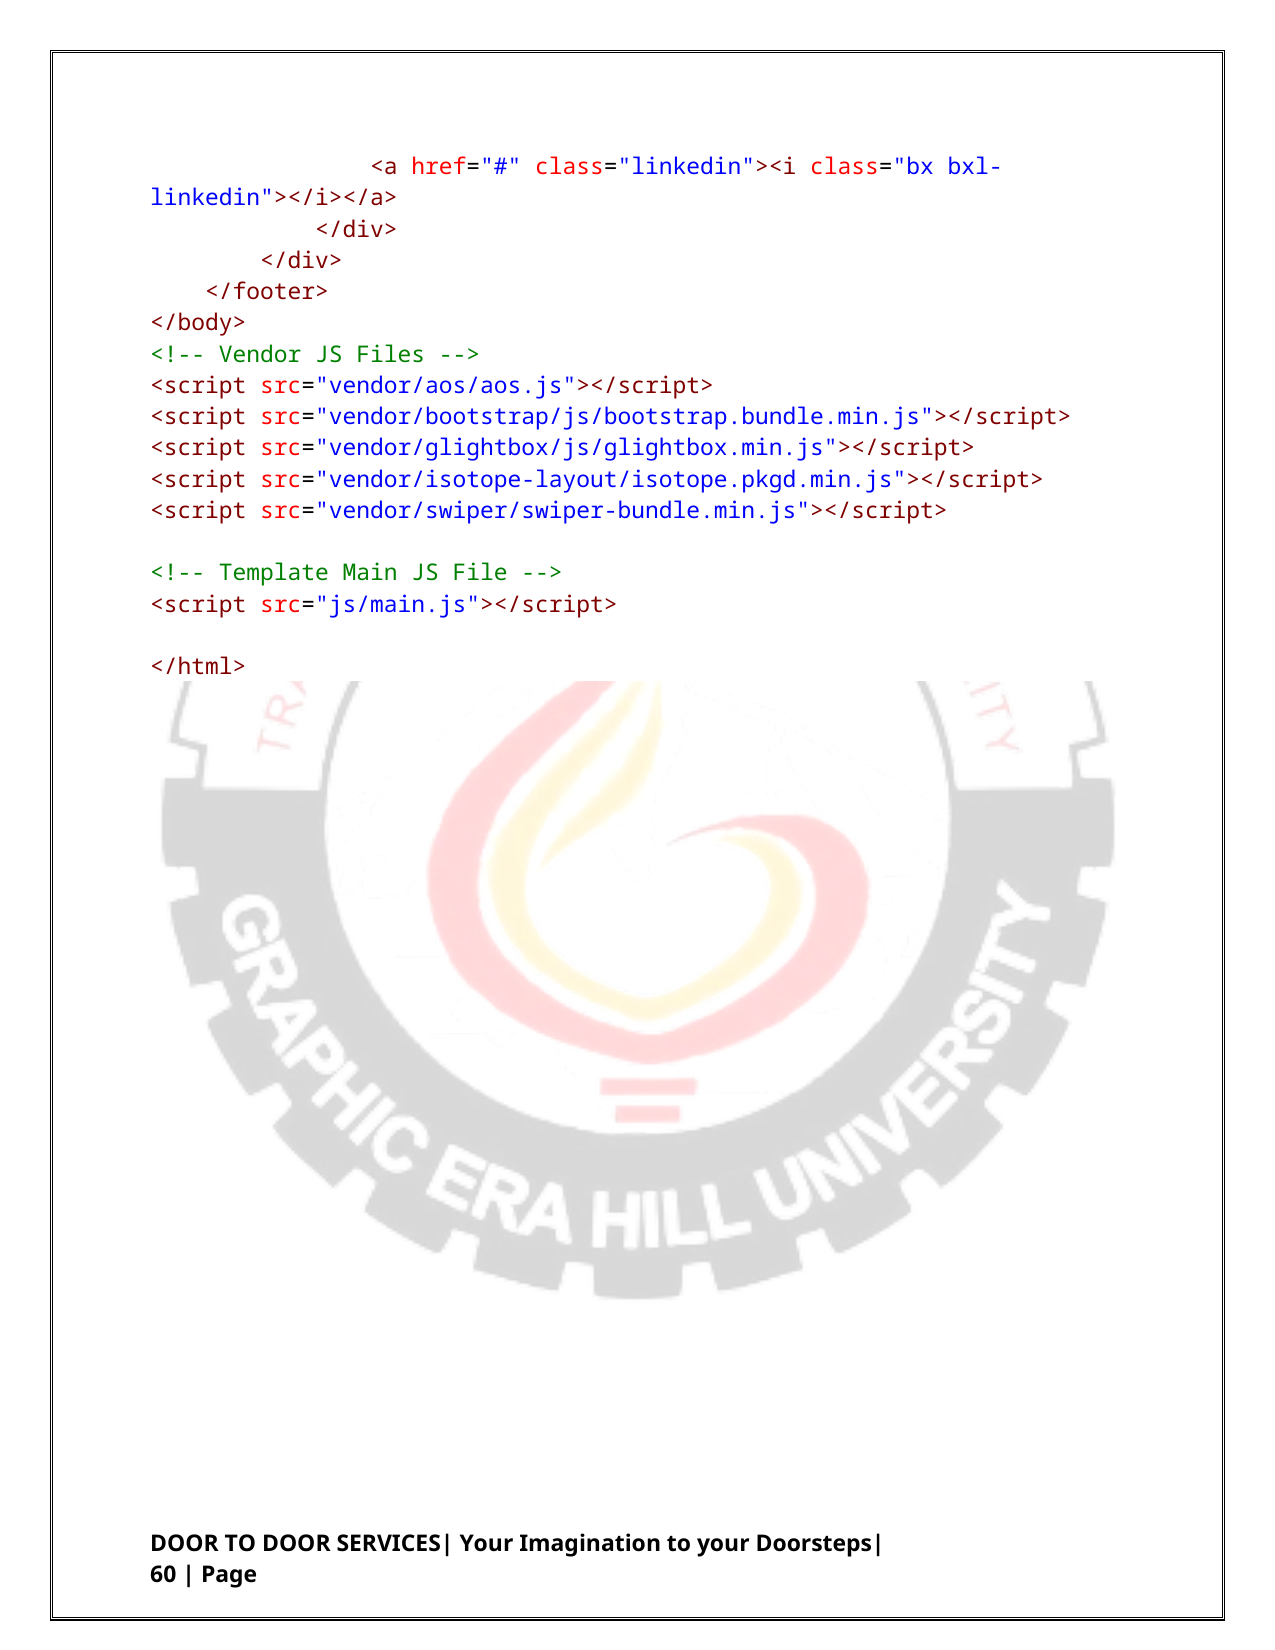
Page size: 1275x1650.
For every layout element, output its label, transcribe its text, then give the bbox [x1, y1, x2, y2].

text <!-- Template Main JS File --> [150, 556, 1125, 587]
text <script src="vendor/swiper/swiper-bundle.min.js"></script> [150, 494, 1125, 525]
text </div> [150, 244, 1125, 275]
text <script src="js/main.js"></script> [150, 587, 1125, 619]
text <script src="vendor/glightbox/js/glightbox.min.js"></script> [150, 431, 1125, 462]
text </div> [150, 212, 1125, 244]
text <a href="#" class="linkedin"><i class="bx bxl-linkedin"></i></a> [150, 150, 1125, 212]
text <script src="vendor/aos/aos.js"></script> [150, 369, 1125, 400]
text </body> [150, 306, 1125, 337]
text <!-- Vendor JS Files --> [150, 337, 1125, 369]
text </footer> [150, 275, 1125, 306]
text <script src="vendor/bootstrap/js/bootstrap.bundle.min.js"></script> [150, 400, 1125, 431]
text </html> [150, 650, 1125, 681]
text <script src="vendor/isotope-layout/isotope.pkgd.min.js"></script> [150, 462, 1125, 494]
